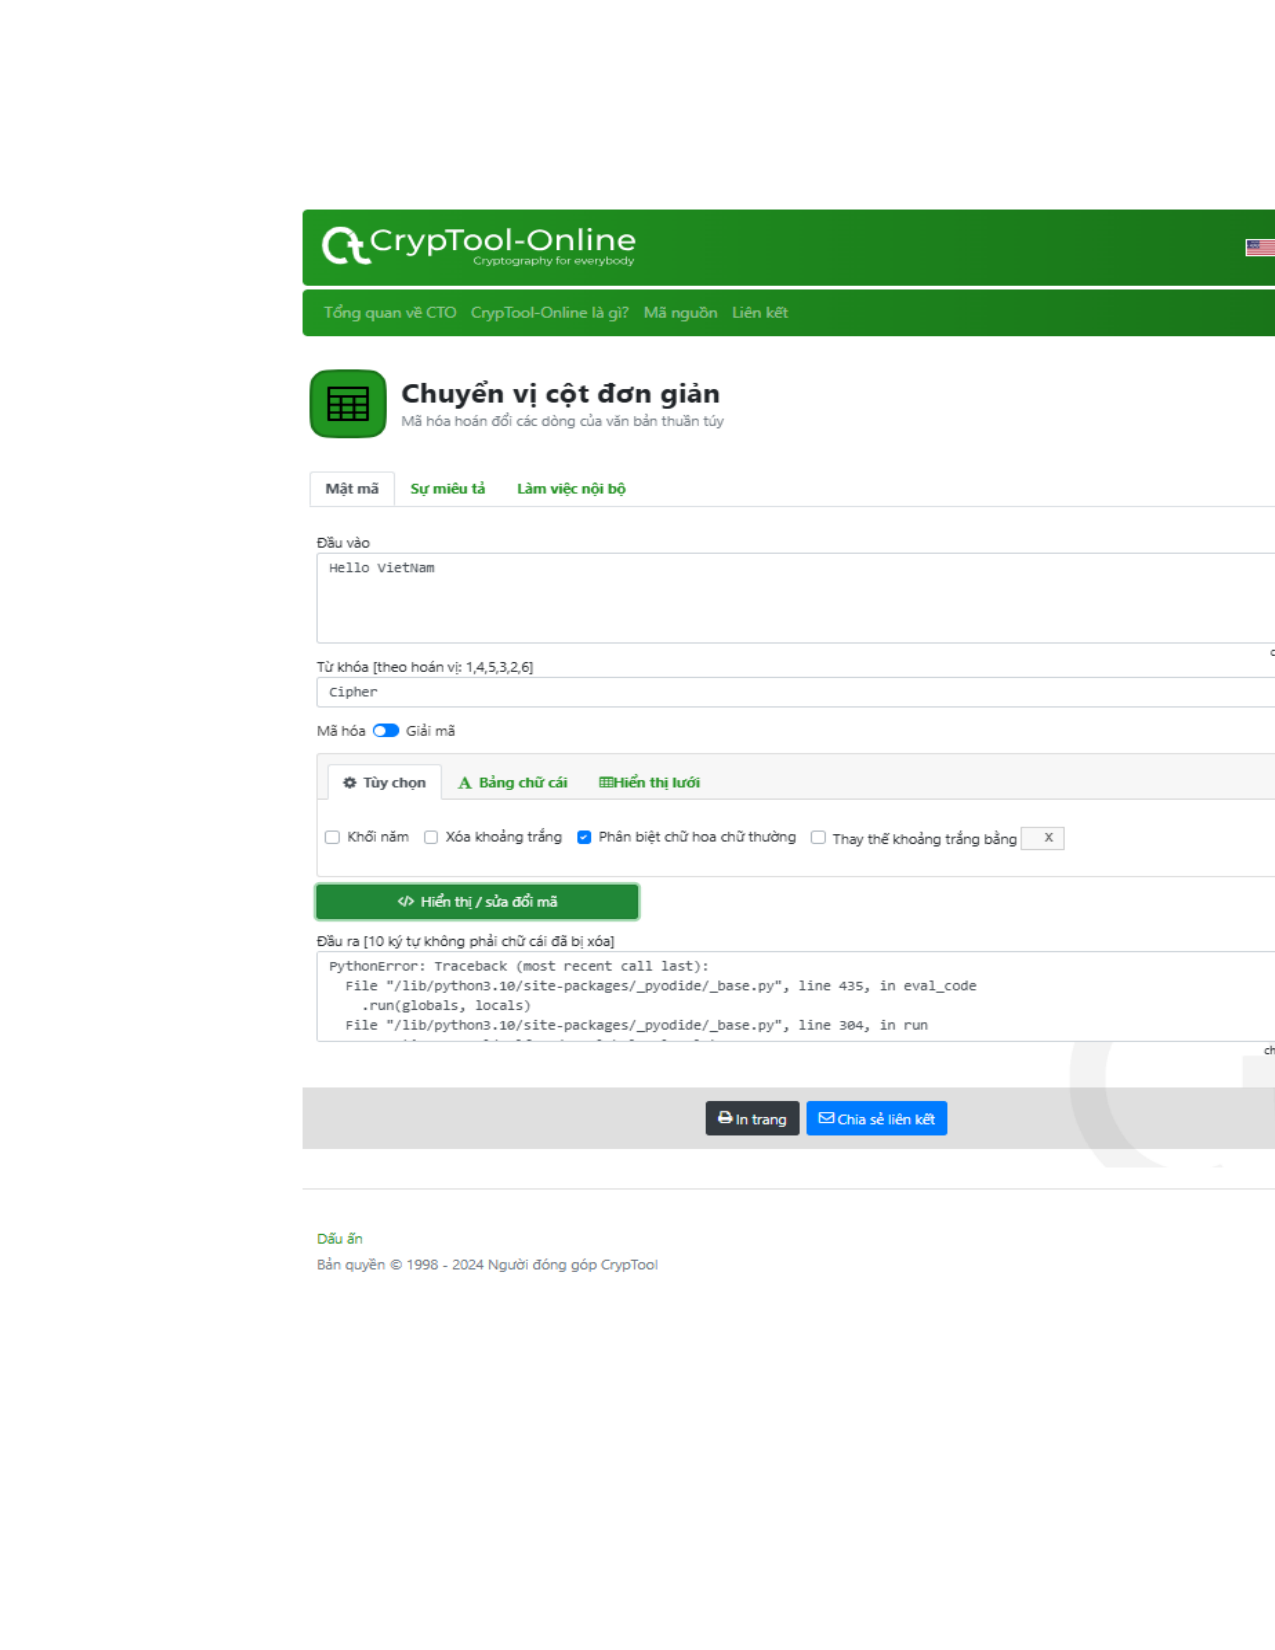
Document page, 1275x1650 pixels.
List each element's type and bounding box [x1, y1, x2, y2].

picture [150, 205, 1275, 1340]
